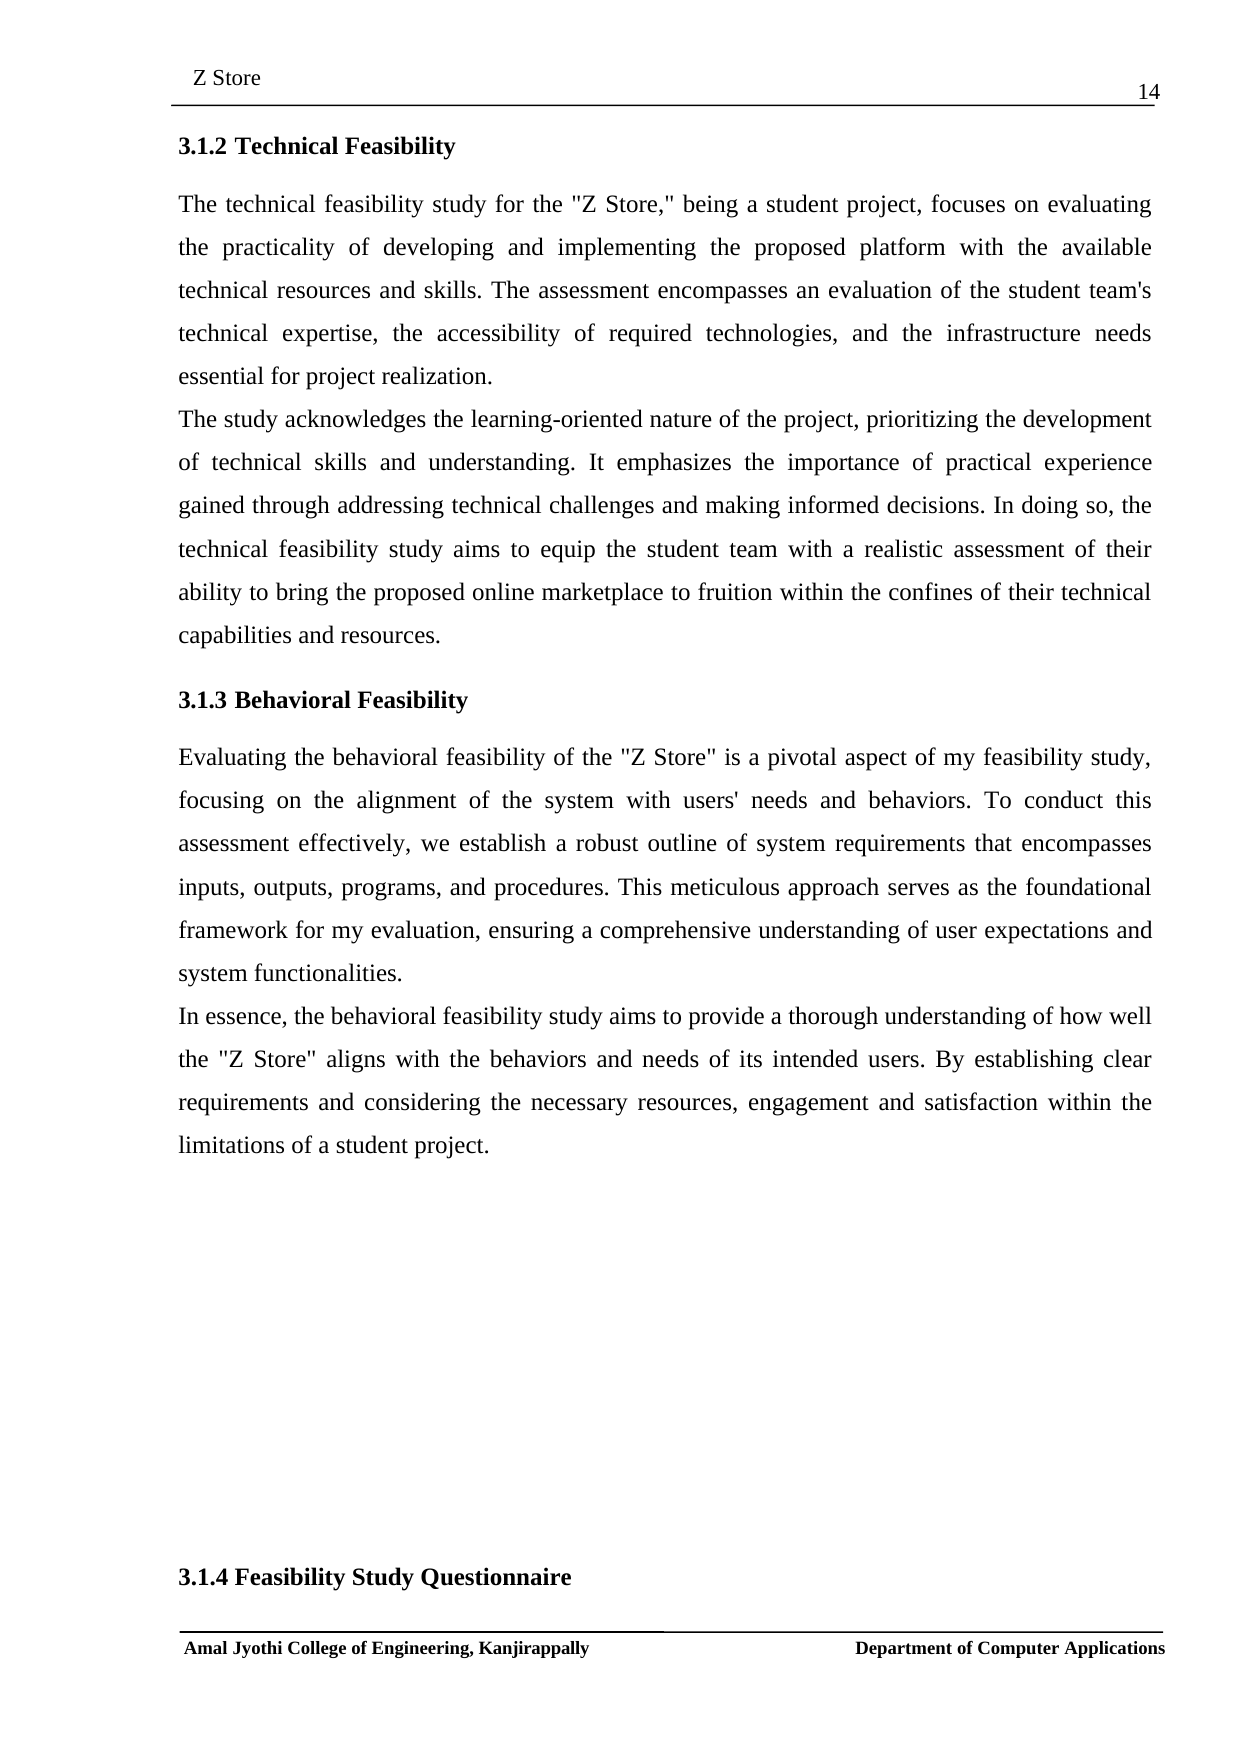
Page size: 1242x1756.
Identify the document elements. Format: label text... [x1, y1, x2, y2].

subtitle Behavioral Feasibility [178, 685, 1017, 713]
text The technical feasibility study for the "Z Store," being a student project, focuses on evaluating the practicality of developing and implementing the proposed platform with the available technical resources and skills. The assessment encompasses an evaluation of the student team's technical expertise, the accessibility of required technologies, and the infrastructure needs essential for project realization. [178, 189, 1153, 390]
subtitle Technical Feasibility [178, 131, 1017, 160]
text 3.1.4 Feasibility Study Questionnaire [178, 1562, 1153, 1590]
text In essence, the behavioral feasibility study aims to provide a thorough understanding of how well the "Z Store" aligns with the behaviors and needs of its intended users. By establishing clear requirements and considering the necessary resources, engagement and satisfaction within the limitations of a student project. [178, 1001, 1153, 1159]
text Evaluating the behavioral feasibility of the "Z Store" is a pivotal aspect of my feasibility study, focusing on the alignment of the system with users' needs and behaviors. To conduct this assessment effectively, we establish a robust outline of system requirements that encompasses inputs, outputs, programs, and procedures. This meticulous approach serves as the foundational framework for my evaluation, ensuring a comprehensive understanding of user expectations and system functionalities. [178, 742, 1153, 987]
text The study acknowledges the learning-oriented nature of the project, prioritizing the development of technical skills and understanding. It emphasizes the importance of practical experience gained through addressing technical challenges and making informed decisions. In doing so, the technical feasibility study aims to equip the student team with a realistic assessment of their ability to bring the proposed online marketplace to fruition within the confines of their technical capabilities and resources. [178, 404, 1153, 649]
